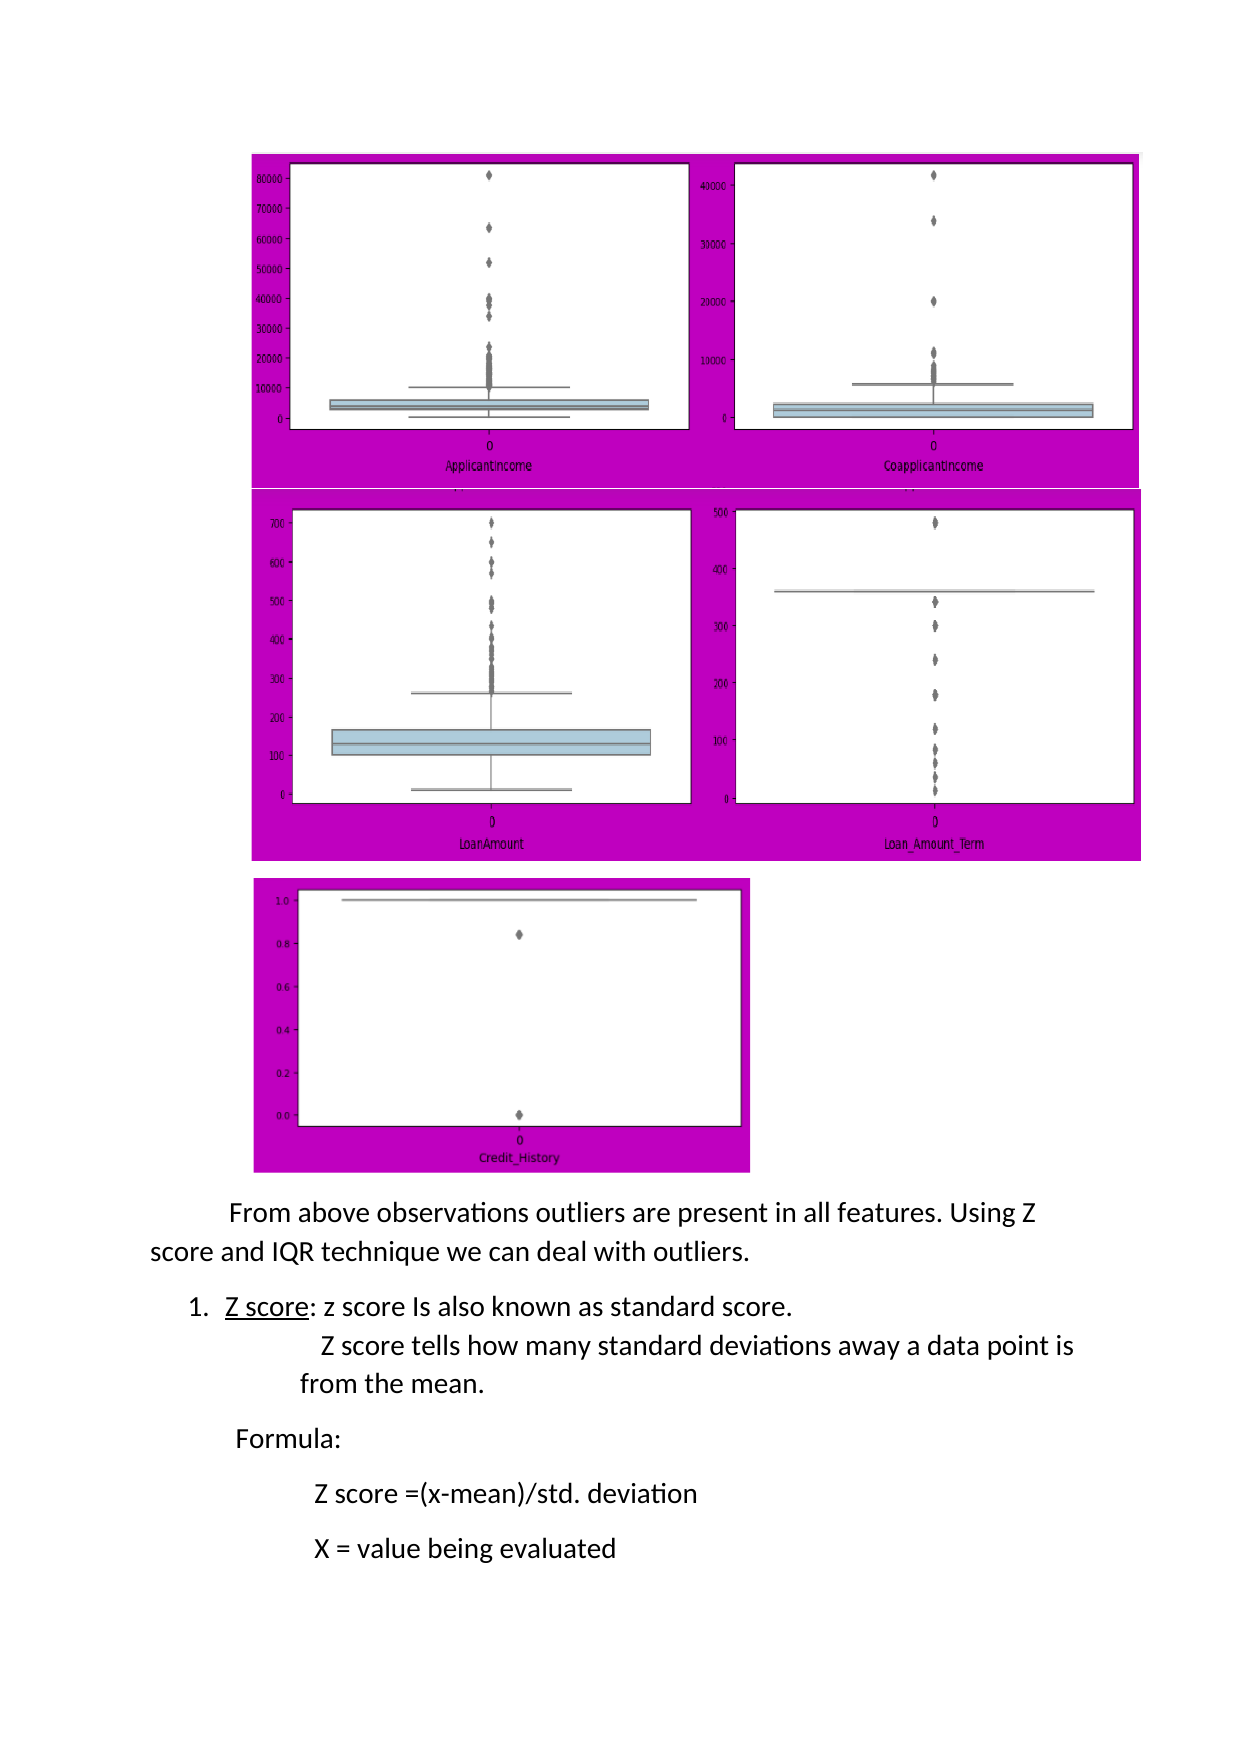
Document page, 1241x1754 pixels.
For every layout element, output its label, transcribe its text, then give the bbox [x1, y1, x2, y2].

list Z score tells how many standard deviations away a data point is from the mean. [300, 1327, 1090, 1401]
text From above observations outliers are present in all features. Using Z score and IQR technique we can deal with outliers. [150, 1194, 1090, 1269]
list Z score: z score Is also known as standard score. [187, 1288, 1090, 1324]
picture [253, 878, 751, 1176]
picture [251, 150, 1143, 488]
picture [251, 489, 1142, 861]
text Z score =(x-mean)/std. deviation [150, 1475, 1090, 1511]
text Formula: [150, 1420, 1090, 1456]
text X = value being evaluated [150, 1530, 1090, 1566]
